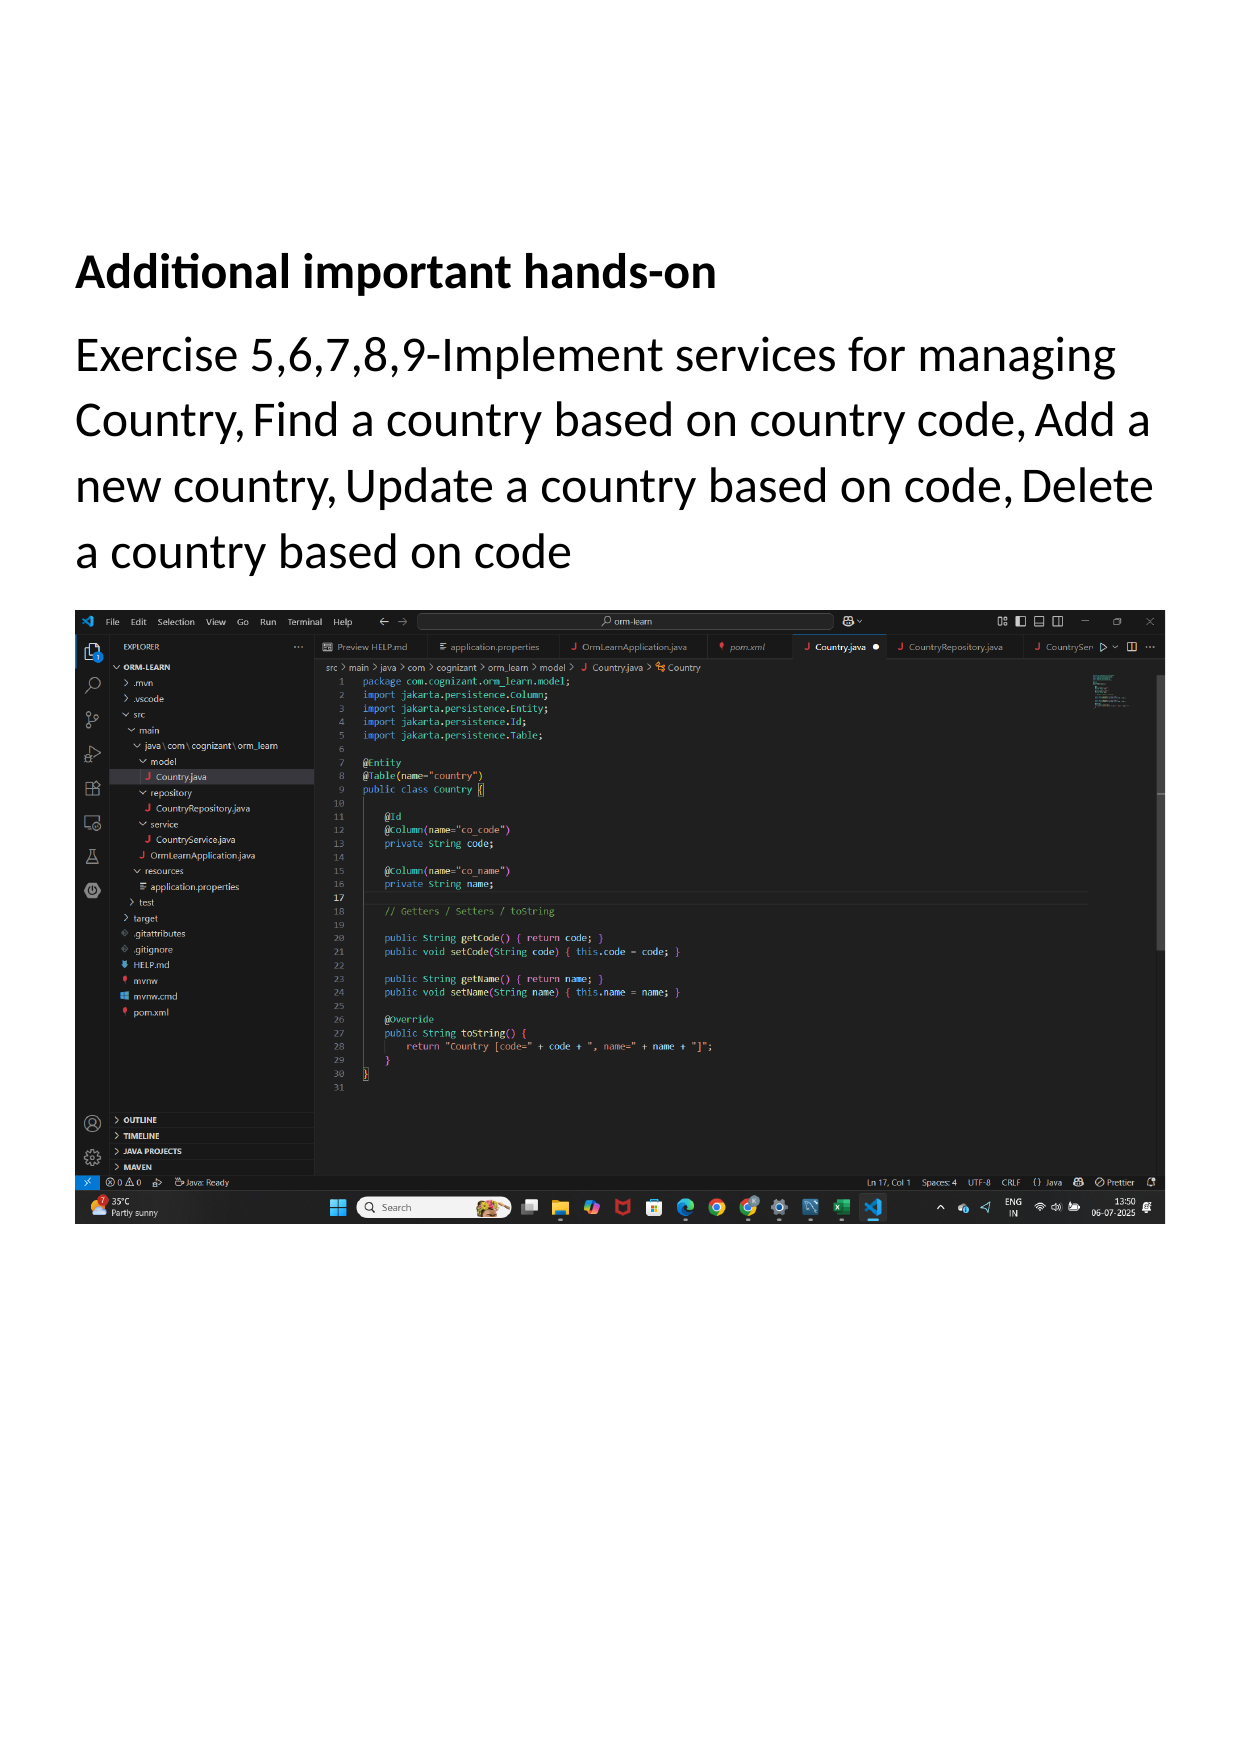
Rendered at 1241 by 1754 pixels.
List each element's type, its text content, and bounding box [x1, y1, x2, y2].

text Additional important hands-on [75, 240, 1165, 301]
picture [75, 610, 1166, 1224]
text Exercise 5,6,7,8,9-Implement services for managing Country, Find a country based on country code, Add a new country, Update a country based on code, Delete a country based on code [75, 322, 1165, 581]
